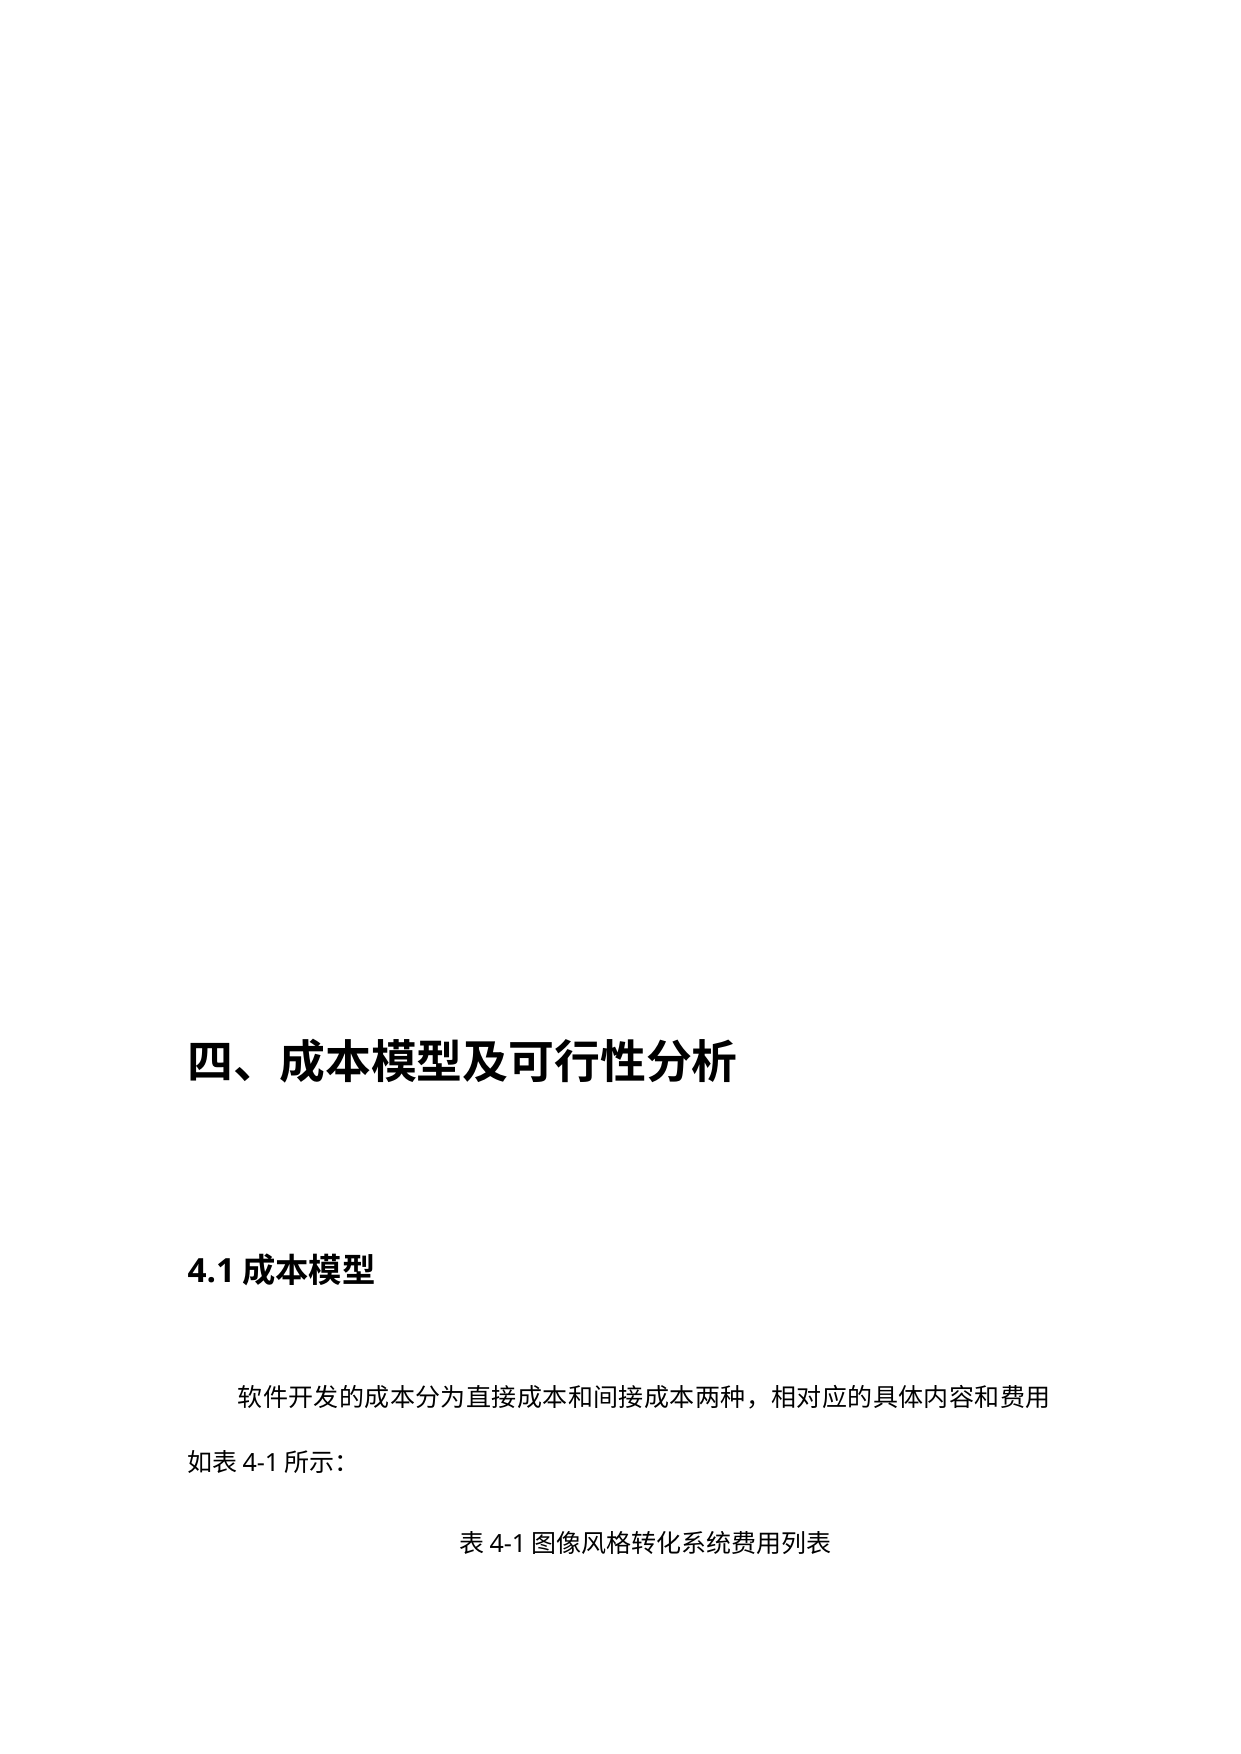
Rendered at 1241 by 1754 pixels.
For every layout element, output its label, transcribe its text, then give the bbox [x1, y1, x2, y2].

subtitle 四、成本模型及可行性分析 [187, 1010, 1053, 1107]
list 软件开发的成本分为直接成本和间接成本两种，相对应的具体内容和费用如表4-1所示： [187, 1363, 1053, 1493]
subtitle 4.1成本模型 [187, 1235, 1053, 1300]
list 表4-1图像风格转化系统费用列表 [187, 1509, 1053, 1574]
